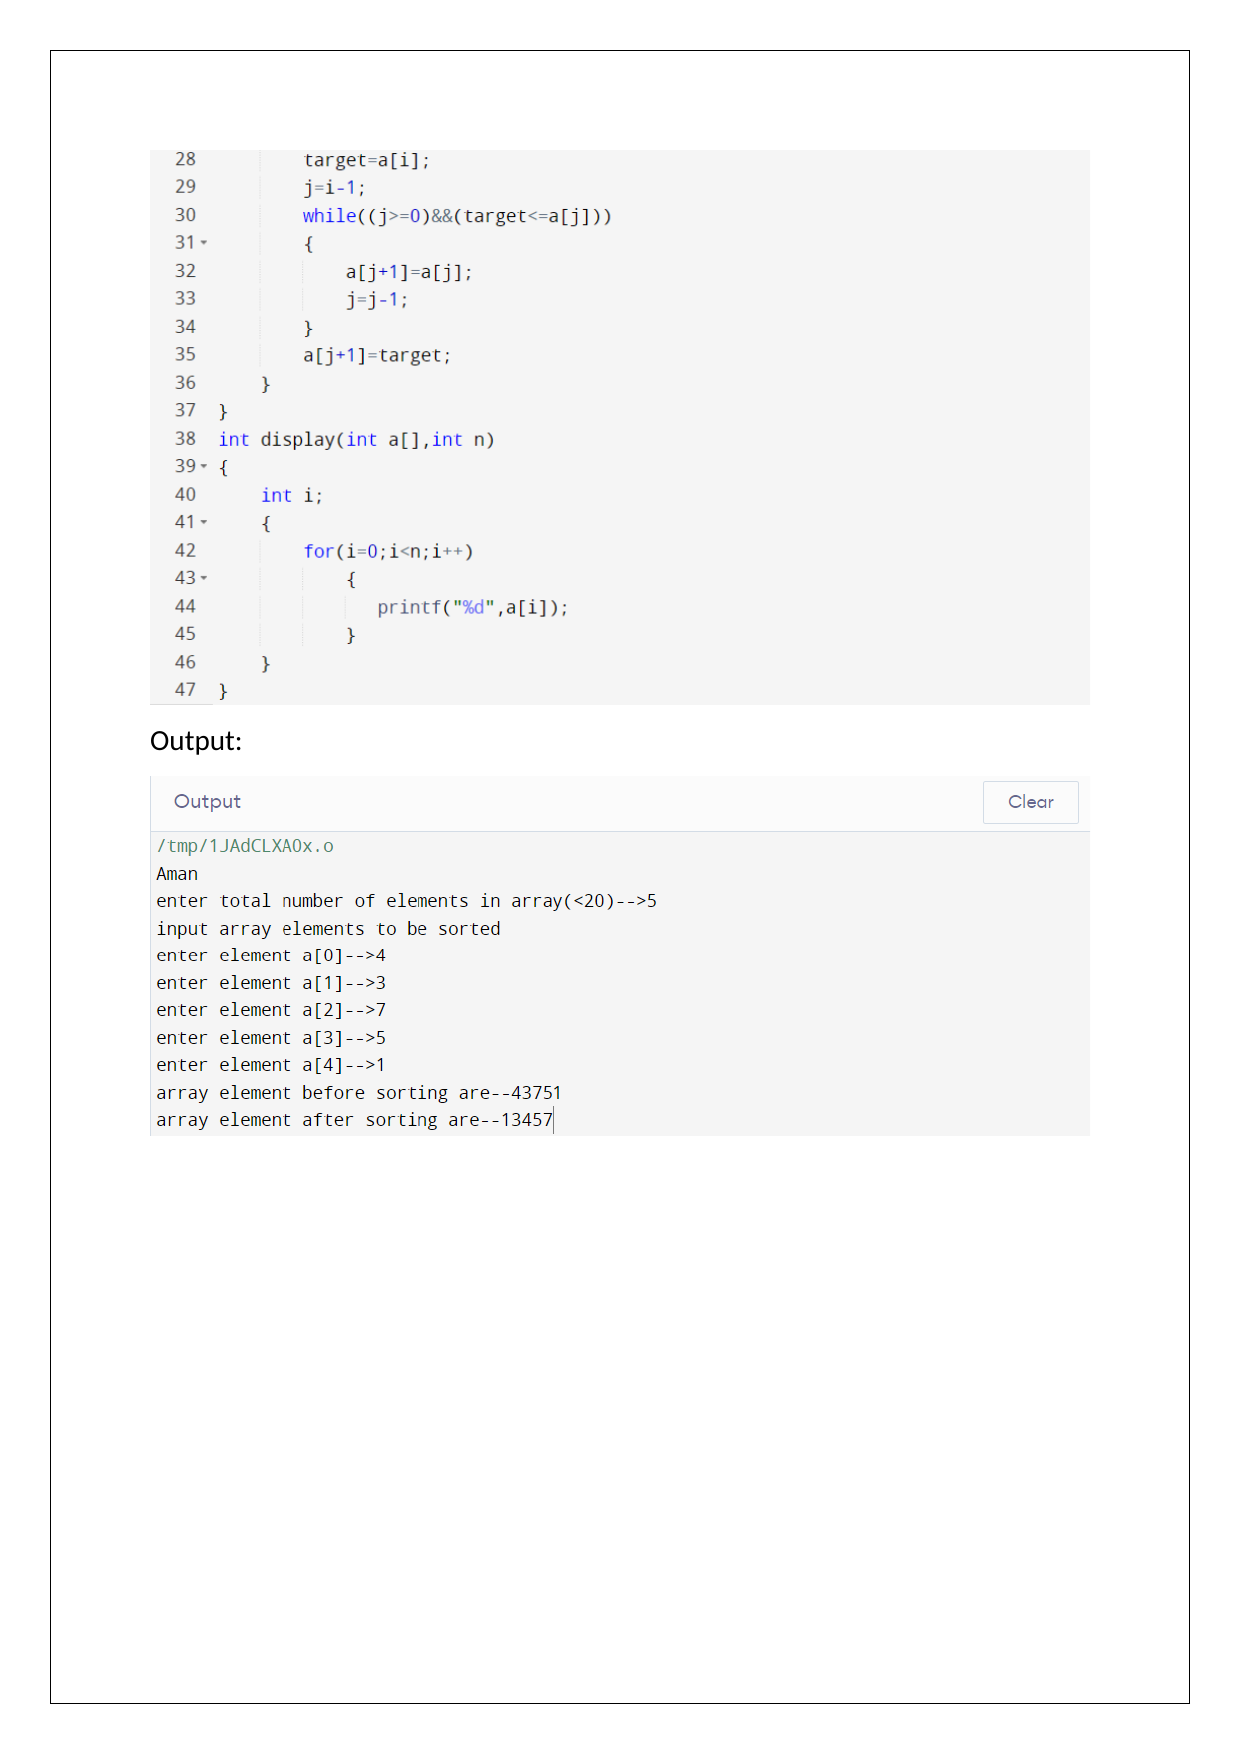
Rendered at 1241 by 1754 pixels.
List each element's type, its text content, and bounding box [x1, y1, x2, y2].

picture [150, 150, 1091, 705]
text Output: [150, 722, 1090, 758]
picture [150, 776, 1091, 1136]
